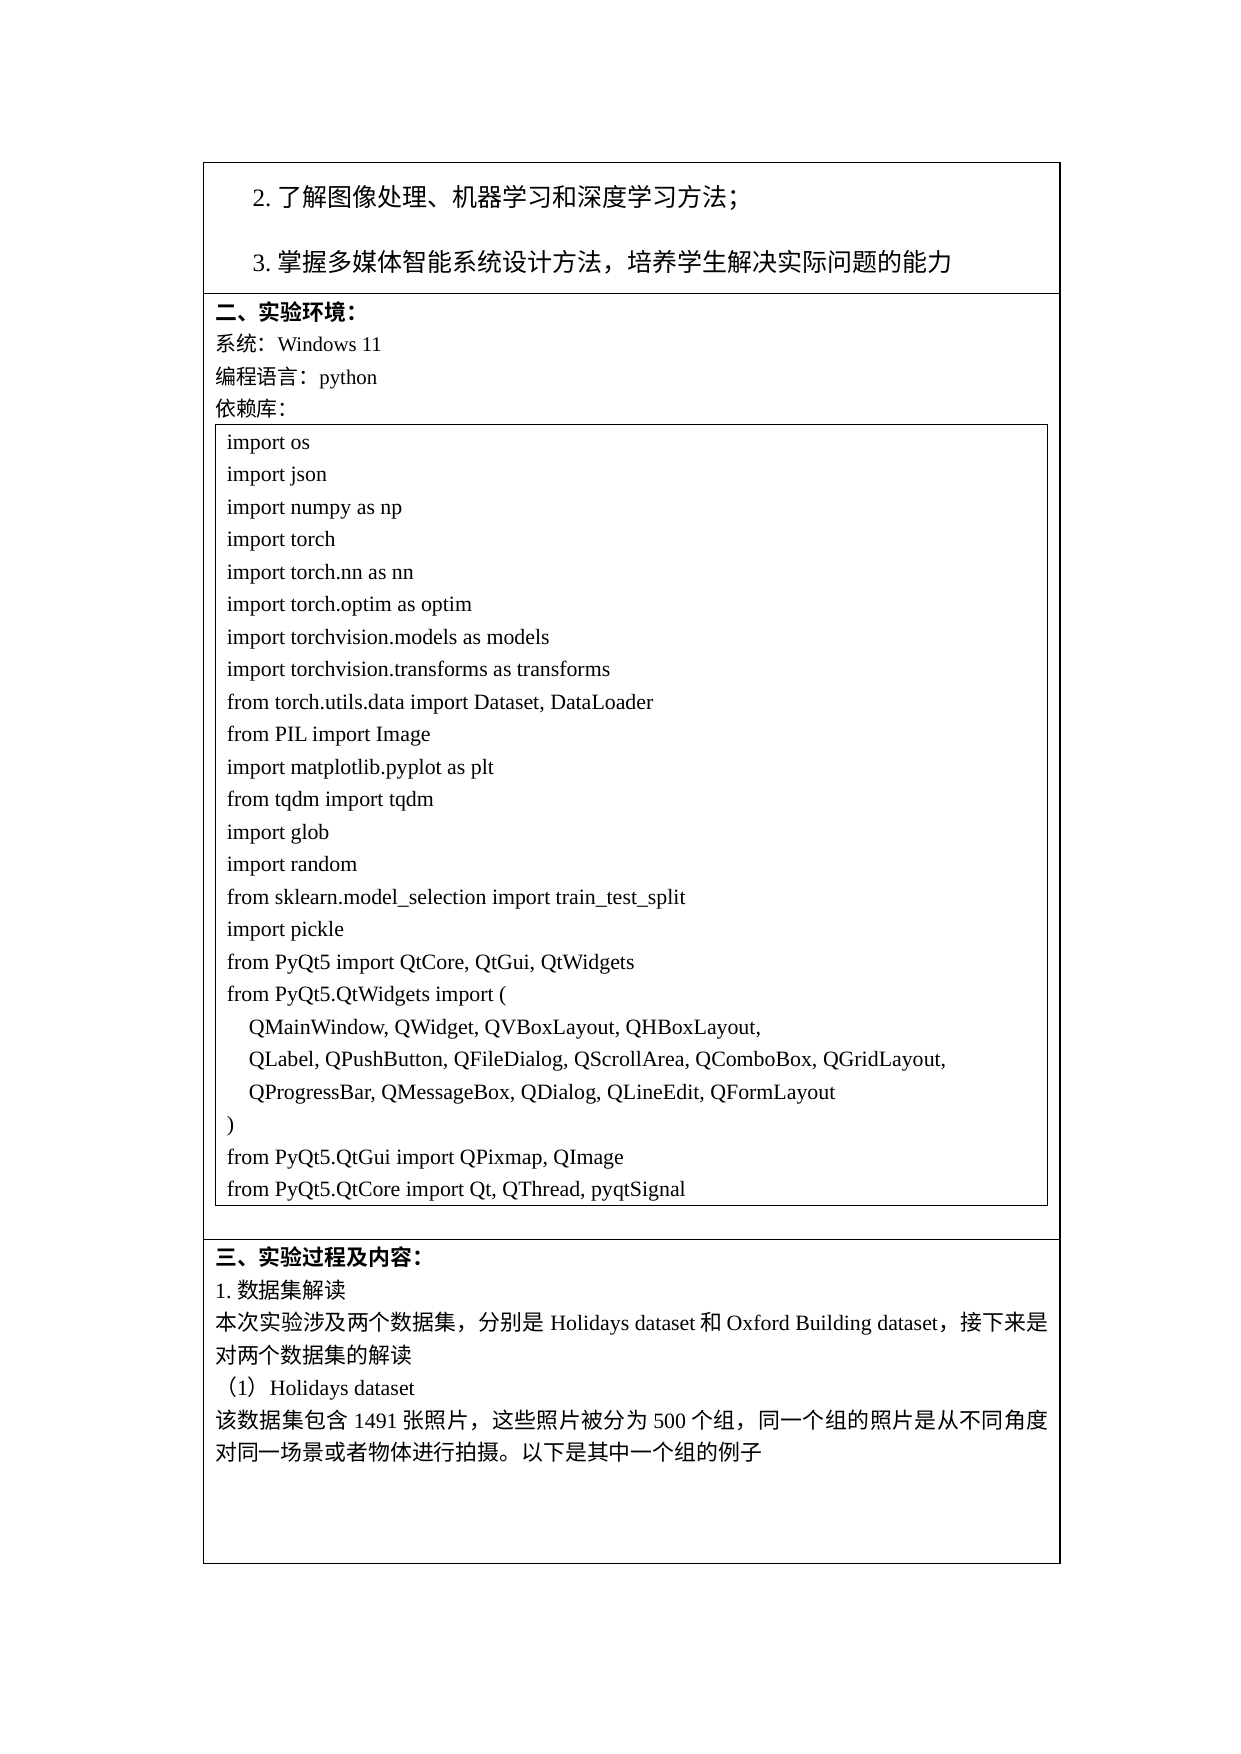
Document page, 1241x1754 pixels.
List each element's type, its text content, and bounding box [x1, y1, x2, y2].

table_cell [204, 1240, 1059, 1562]
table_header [204, 163, 1059, 293]
table_cell 二、实验环境： 系统：Windows 11 编程语言：python 依赖库： [204, 294, 1059, 1239]
